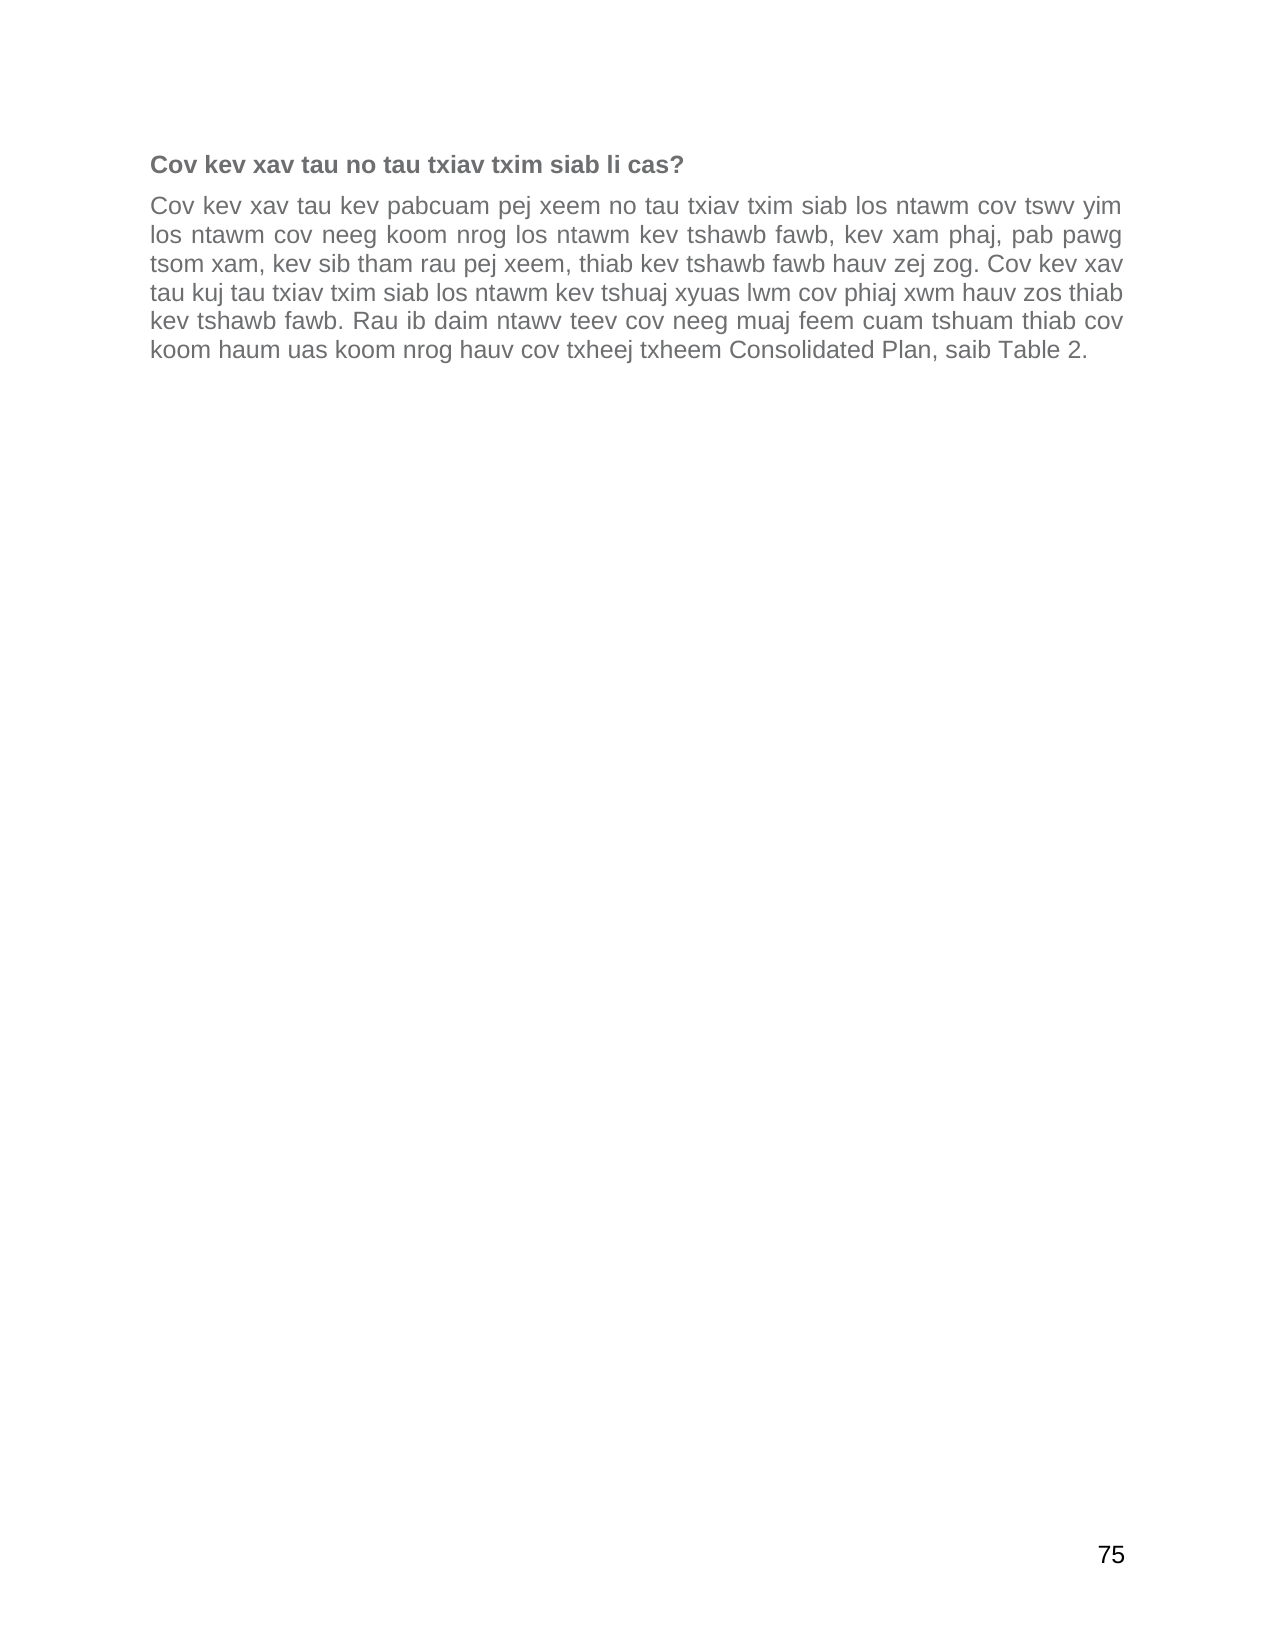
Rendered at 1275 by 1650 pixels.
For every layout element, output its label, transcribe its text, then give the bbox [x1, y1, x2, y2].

text Cov kev xav tau kev pabcuam pej xeem no tau txiav txim siab los ntawm cov tswv yim los ntawm cov neeg koom nrog los ntawm kev tshawb fawb, kev xam phaj, pab pawg tsom xam, kev sib tham rau pej xeem, thiab kev tshawb fawb hauv zej zog. Cov kev xav tau kuj tau txiav txim siab los ntawm kev tshuaj xyuas lwm cov phiaj xwm hauv zos thiab kev tshawb fawb. Rau ib daim ntawv teev cov neeg muaj feem cuam tshuam thiab cov koom haum uas koom nrog hauv cov txheej txheem Consolidated Plan, saib Table 2. [150, 191, 1125, 364]
text Cov kev xav tau no tau txiav txim siab li cas? [150, 150, 1125, 179]
